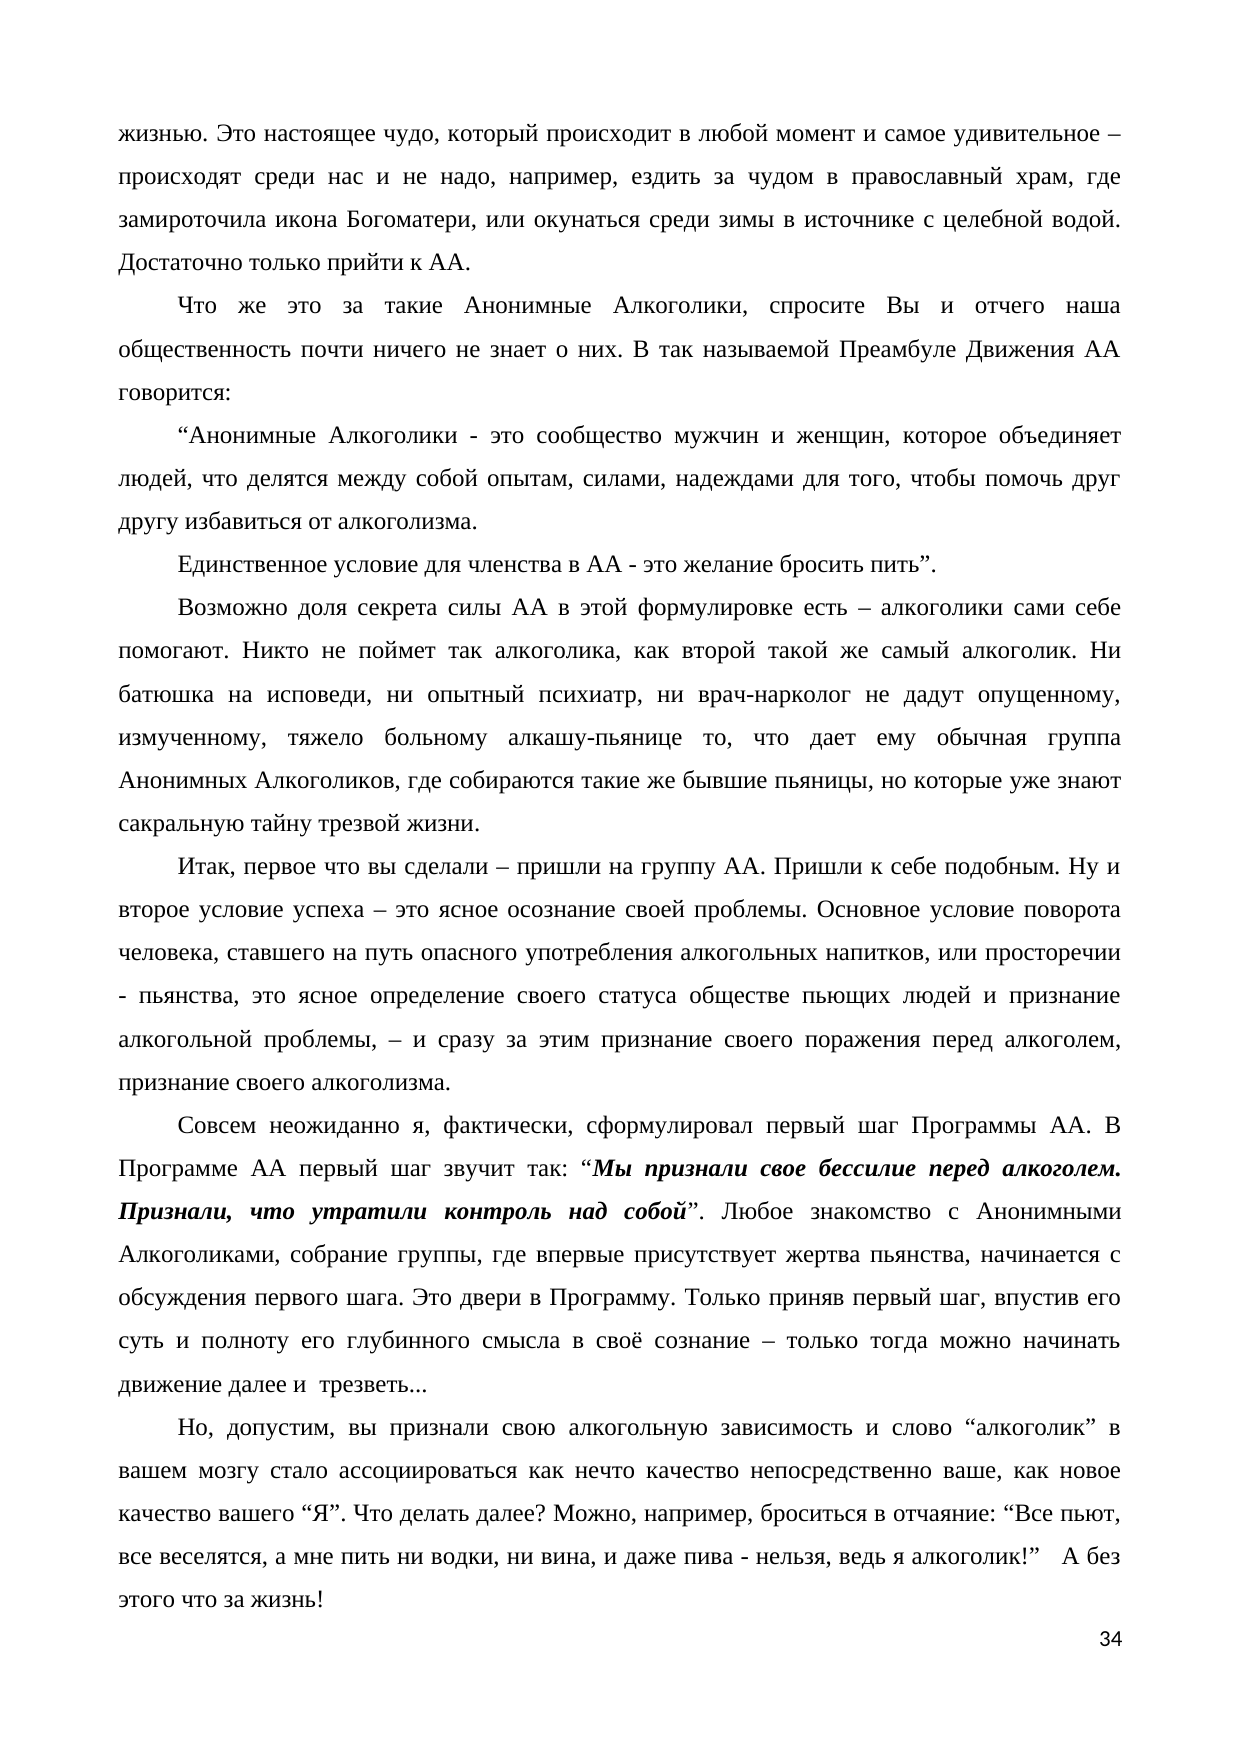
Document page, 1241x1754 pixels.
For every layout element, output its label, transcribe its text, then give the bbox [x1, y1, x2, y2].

text “Анонимные Алкоголики - это сообщество мужчин и женщин, которое объединяет людей, что делятся между собой опытам, силами, надеждами для того, чтобы помочь друг другу избавиться от алкоголизма. [118, 420, 1122, 535]
text Но, допустим, вы признали свою алкогольную зависимость и слово “алкоголик” в вашем мозгу стало ассоциироваться как нечто качество непосредственно ваше, как новое качество вашего “Я”. Что делать далее? Можно, например, броситься в отчаяние: “Все пьют, все веселятся, а мне пить ни водки, ни вина, и даже пива - нельзя, ведь я алкоголик!” А без этого что за жизнь! [118, 1412, 1122, 1613]
text Совсем неожиданно я, фактически, сформулировал первый шаг Программы АА. В Программе АА первый шаг звучит так: “Мы признали свое бессилие перед алкоголем. Признали, что утратили контроль над собой”. Любое знакомство с Анонимными Алкоголиками, собрание группы, где впервые присутствует жертва пьянства, начинается с обсуждения первого шага. Это двери в Программу. Только приняв первый шаг, впустив его суть и полноту его глубинного смысла в своё сознание – только тогда можно начинать движение далее и трезветь... [118, 1110, 1122, 1397]
text Итак, первое что вы сделали – пришли на группу АА. Пришли к себе подобным. Ну и второе условие успеха – это ясное осознание своей проблемы. Основное условие поворота человека, ставшего на путь опасного употребления алкогольных напитков, или просторечии - пьянства, это ясное определение своего статуса обществе пьющих людей и признание алкогольной проблемы, – и сразу за этим признание своего поражения перед алкоголем, признание своего алкоголизма. [118, 851, 1122, 1096]
text Что же это за такие Анонимные Алкоголики, спросите Вы и отчего наша общественность почти ничего не знает о них. В так называемой Преамбуле Движения АА говорится: [118, 291, 1122, 406]
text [118, 118, 1122, 276]
text Единственное условие для членства в АА - это желание бросить пить”. [118, 549, 1122, 578]
text Возможно доля секрета силы АА в этой формулировке есть – алкоголики сами себе помогают. Никто не поймет так алкоголика, как второй такой же самый алкоголик. Ни батюшка на исповеди, ни опытный психиатр, ни врач-нарколог не дадут опущенному, измученному, тяжело больному алкашу-пьянице то, что дает ему обычная группа Анонимных Алкоголиков, где собираются такие же бывшие пьяницы, но которые уже знают сакральную тайну трезвой жизни. [118, 592, 1122, 837]
